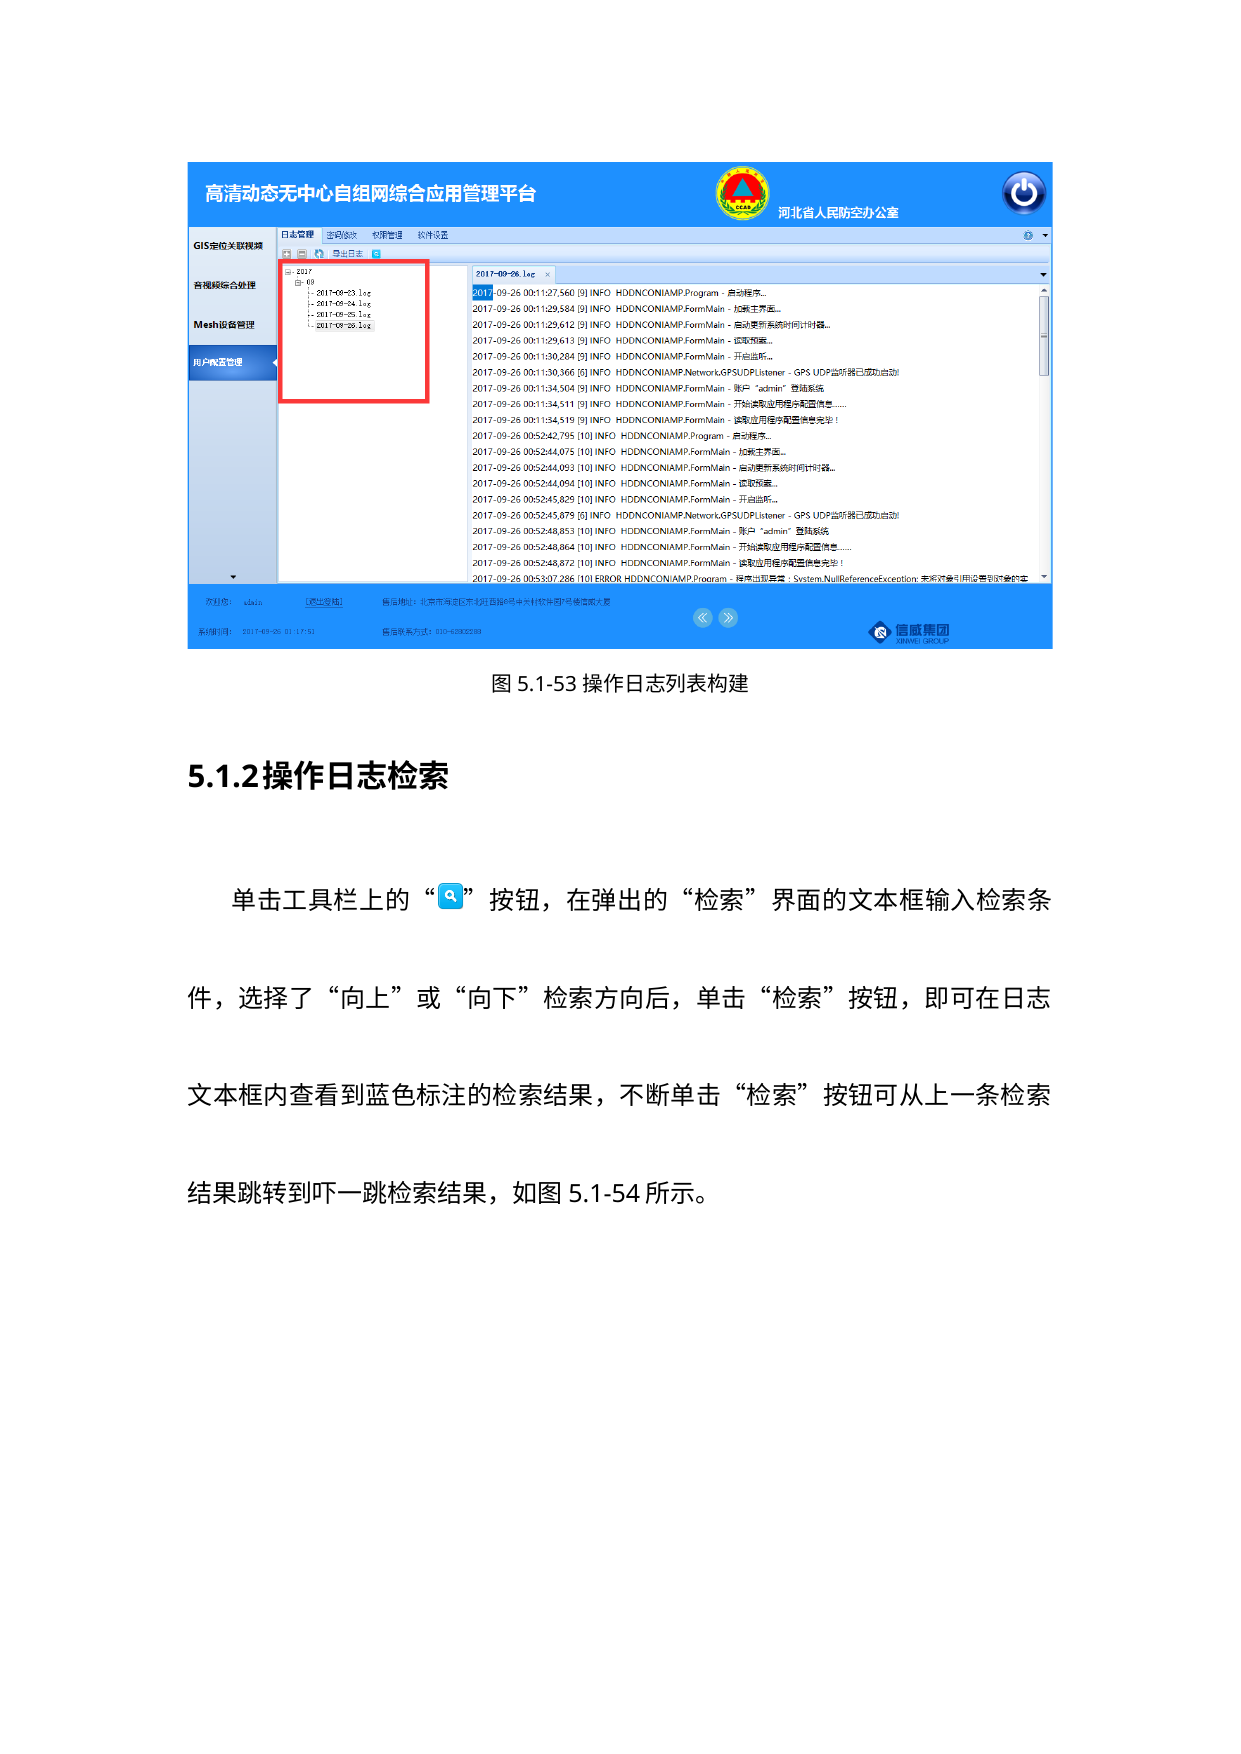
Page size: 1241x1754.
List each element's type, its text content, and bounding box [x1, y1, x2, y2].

subtitle 操作日志检索 [187, 741, 1053, 806]
picture [187, 162, 1053, 649]
picture [436, 882, 461, 910]
